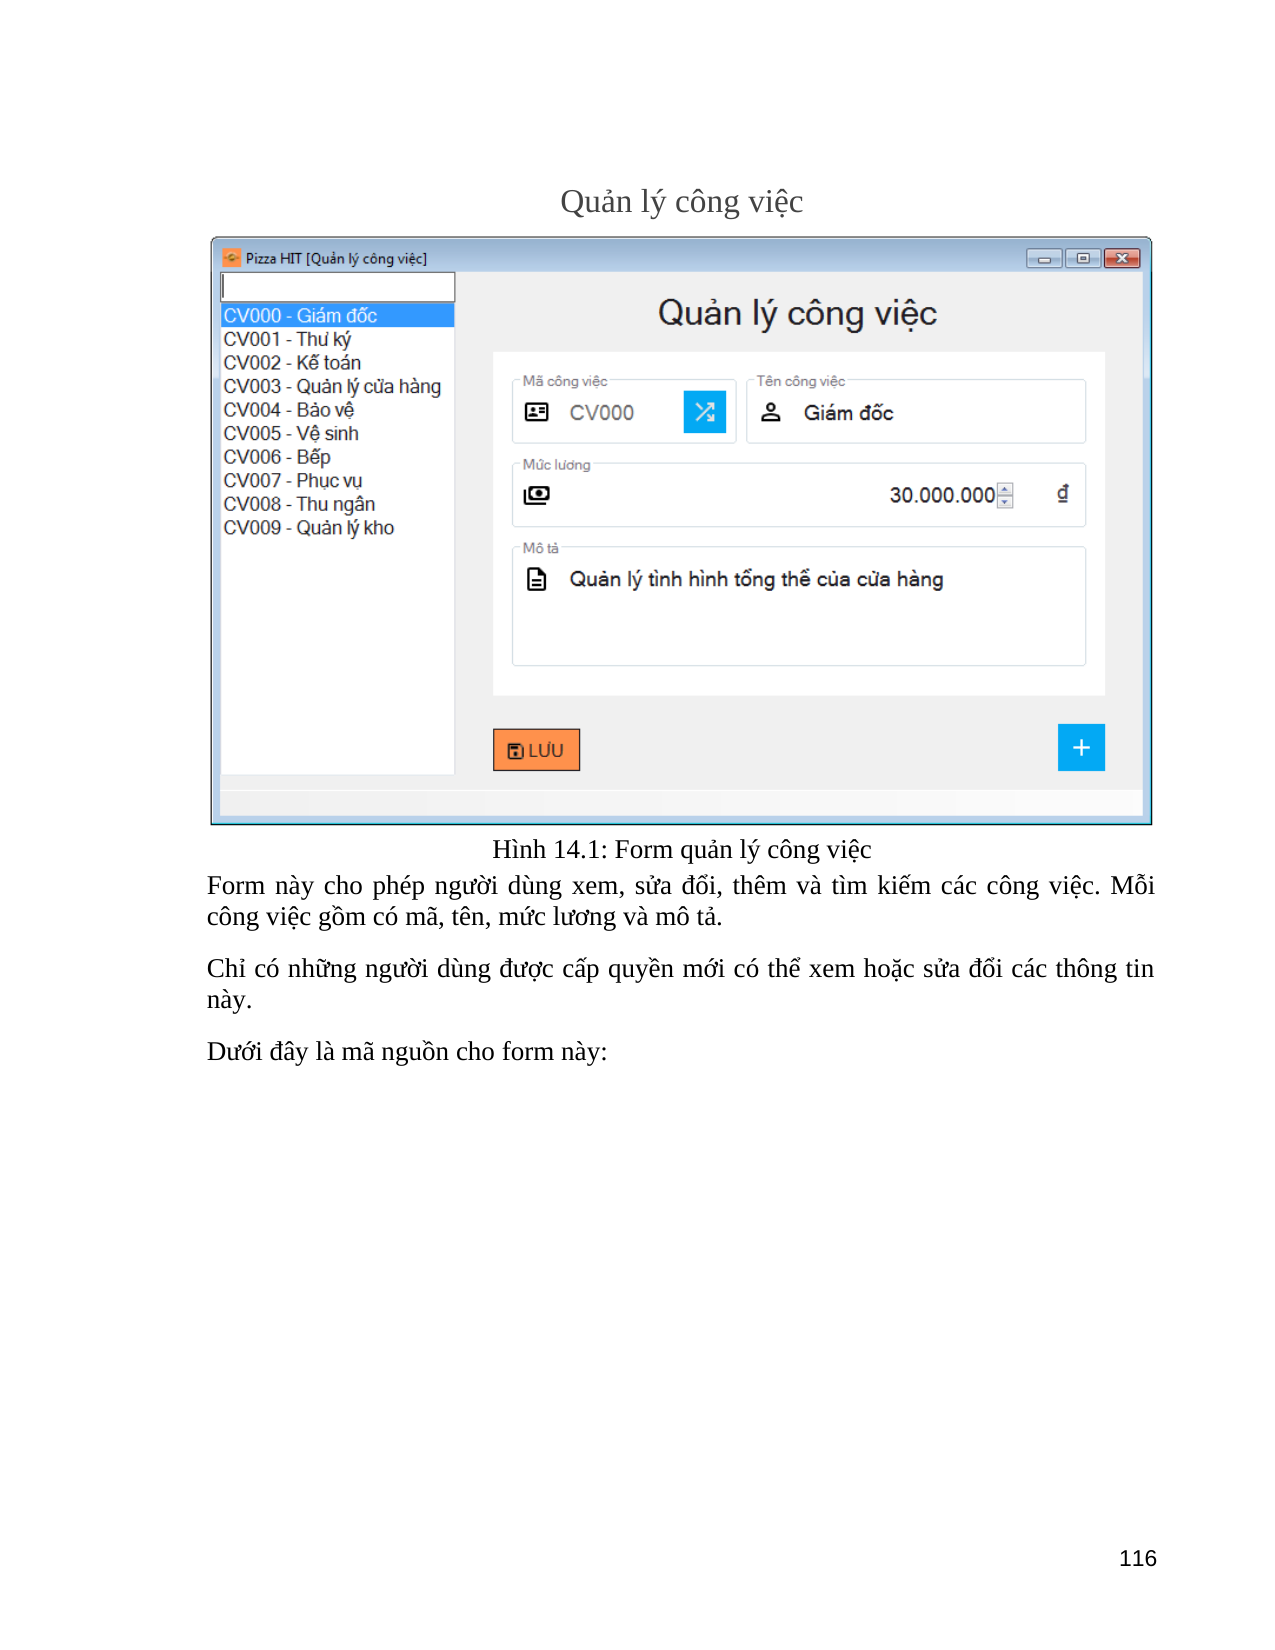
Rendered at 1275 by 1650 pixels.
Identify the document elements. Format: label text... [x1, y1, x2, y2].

text Form này cho phép người dùng xem, sửa đổi, thêm và tìm kiếm các công việc. Mỗi công việc gồm có mã, tên, mức lương và mô tả. [207, 869, 1157, 931]
text Chỉ có những người dùng được cấp quyền mới có thể xem hoặc sửa đổi các thông tin này. [207, 952, 1157, 1014]
subtitle Quản lý công việc [207, 181, 1157, 219]
text Dưới đây là mã nguồn cho form này: [207, 1035, 1157, 1066]
text Hình 14.1: Form quản lý công việc [207, 833, 1157, 864]
picture [206, 233, 1157, 830]
